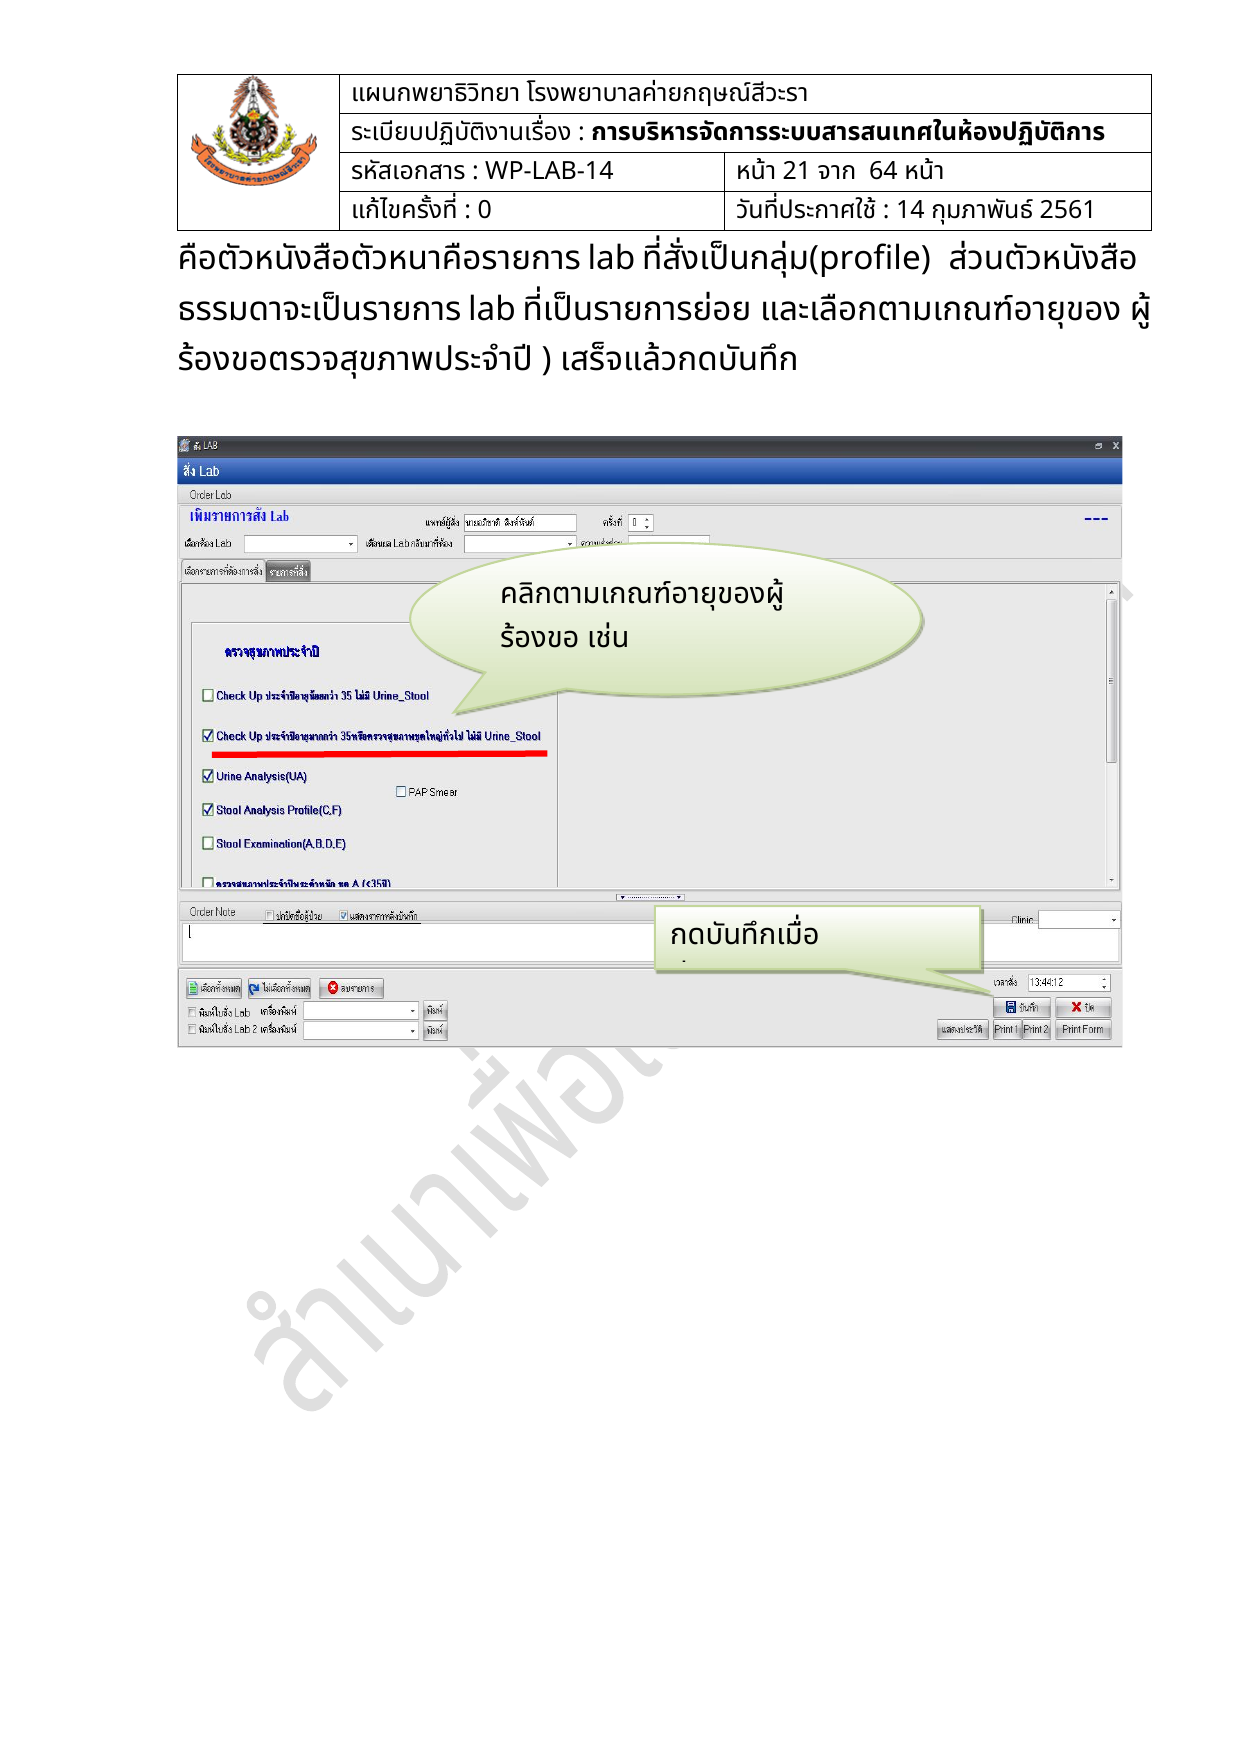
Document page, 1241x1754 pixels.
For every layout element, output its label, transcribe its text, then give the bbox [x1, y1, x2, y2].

picture [188, 75, 318, 187]
picture [177, 436, 1123, 1048]
